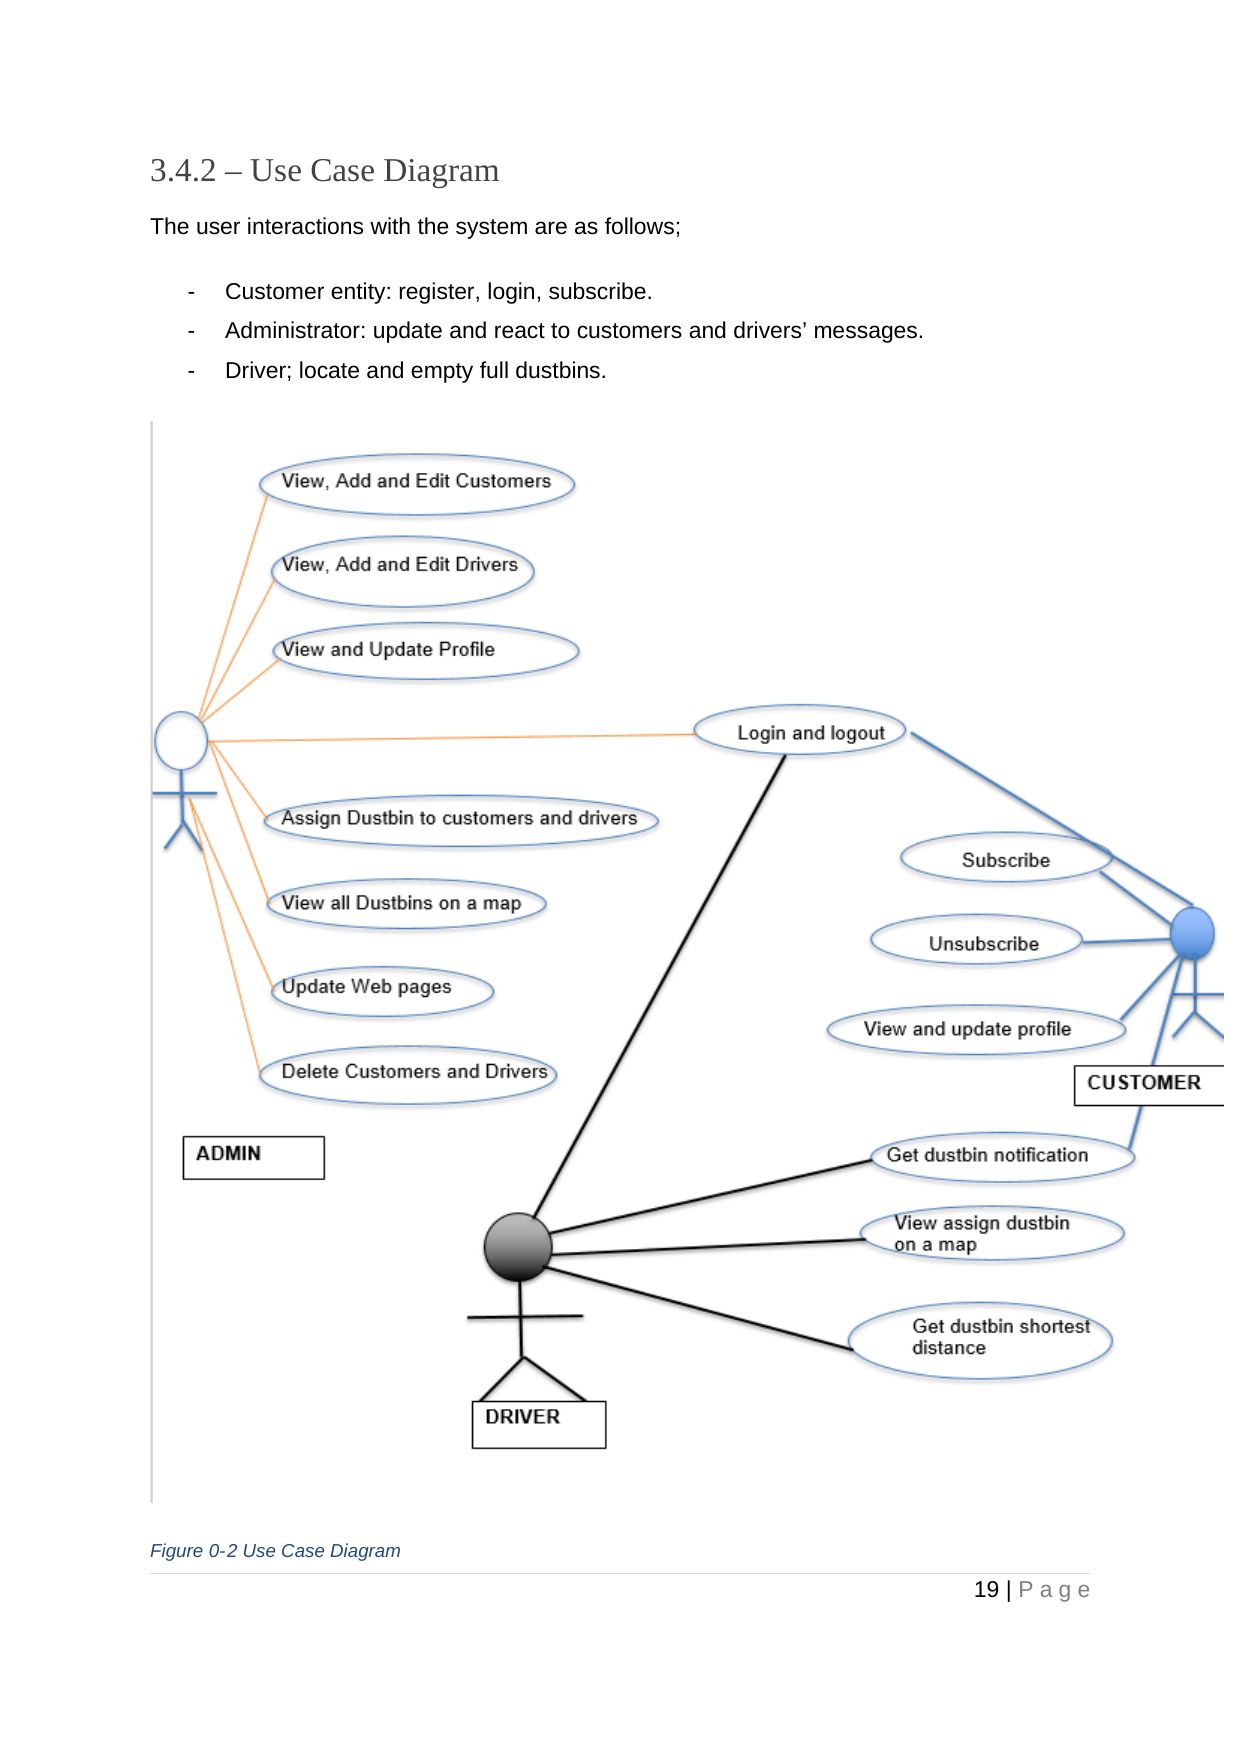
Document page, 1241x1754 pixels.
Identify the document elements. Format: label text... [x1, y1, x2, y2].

text The user interactions with the system are as follows; [150, 213, 1090, 240]
subtitle 3.4.2 – Use Case Diagram [150, 150, 1090, 188]
list Administrator: update and react to customers and drivers’ messages. [187, 317, 1090, 344]
picture [150, 421, 1224, 1503]
list Driver; locate and empty full dustbins. [187, 357, 1090, 383]
list Customer entity: register, login, subscribe. [187, 278, 1090, 304]
